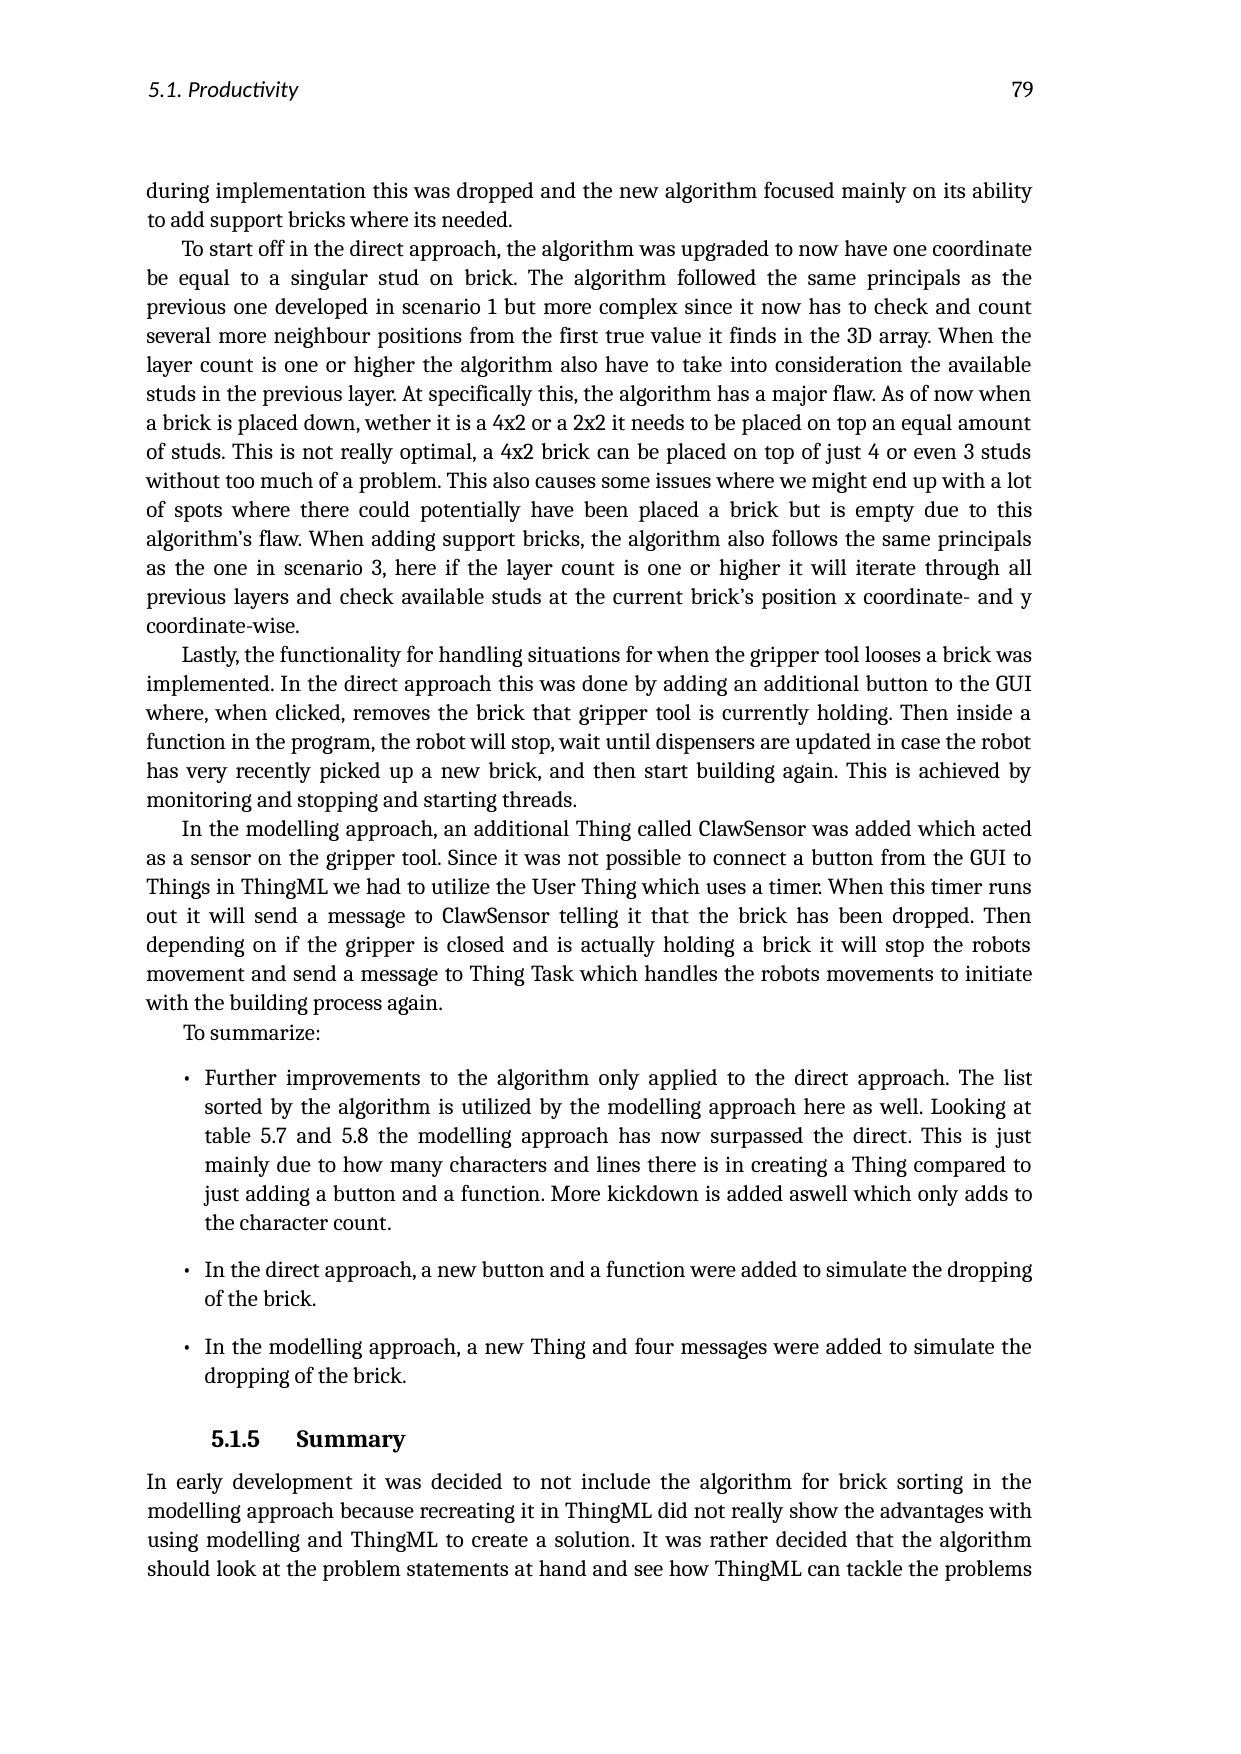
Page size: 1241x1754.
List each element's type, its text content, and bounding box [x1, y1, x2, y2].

list In the modelling approach, a new Thing and four messages were added to simulate the dropping of the brick. [182, 1334, 1033, 1389]
subtitle 5.1.5 Summary [146, 1425, 1033, 1454]
text To start off in the direct approach, the algorithm was upgraded to now have one coordinate be equal to a singular stud on brick. The algorithm followed the same principals as the previous one developed in scenario 1 but more complex since it now has to check and count several more neighbour positions from the first true value it finds in the 3D array. When the layer count is one or higher the algorithm also have to take into consideration the available studs in the previous layer. At specifically this, the algorithm has a major flaw. As of now when a brick is placed down, wether it is a 4x2 or a 2x2 it needs to be placed on top an equal amount of studs. This is not really optimal, a 4x2 brick can be placed on top of just 4 or even 3 studs without too much of a problem. This also causes some issues where we might end up with a lot of spots where there could potentially have been placed a brick but is empty due to this algorithm’s flaw. When adding support bricks, the algorithm also follows the same principals as the one in scenario 3, here if the layer count is one or higher it will iterate through all previous layers and check available studs at the current brick’s position x coordinate- and y coordinate-wise. [146, 236, 1033, 639]
list In the direct approach, a new button and a function were added to simulate the dropping of the brick. [182, 1257, 1033, 1312]
text Lastly, the functionality for handling situations for when the gripper tool looses a brick was implemented. In the direct approach this was done by adding an additional button to the GUI where, when clicked, removes the brick that gripper tool is currently holding. Then inside a function in the program, the robot will stop, wait until dispensers are updated in case the robot has very recently picked up a new brick, and then start building again. This is achieved by monitoring and stopping and starting threads. [146, 642, 1033, 813]
text during implementation this was dropped and the new algorithm focused mainly on its ability to add support bricks where its needed. [146, 178, 1033, 233]
text In the modelling approach, an additional Thing called ClawSensor was added which acted as a sensor on the gripper tool. Since it was not possible to connect a button from the GUI to Things in ThingML we had to utilize the User Thing which uses a timer. When this timer runs out it will send a message to ClawSensor telling it that the brick has been dropped. Then depending on if the gripper is closed and is actually holding a brick it will stop the robots movement and send a message to Thing Task which handles the robots movements to initiate with the building process again. [146, 816, 1033, 1016]
text To summarize: [183, 1019, 1033, 1046]
list Further improvements to the algorithm only applied to the direct approach. The list sorted by the algorithm is utilized by the modelling approach here as well. Looking at table 5.7 and 5.8 the modelling approach has now surpassed the direct. This is just mainly due to how many characters and lines there is in creating a Thing compared to just adding a button and a function. More kickdown is added aswell which only adds to the character count. [182, 1065, 1033, 1236]
